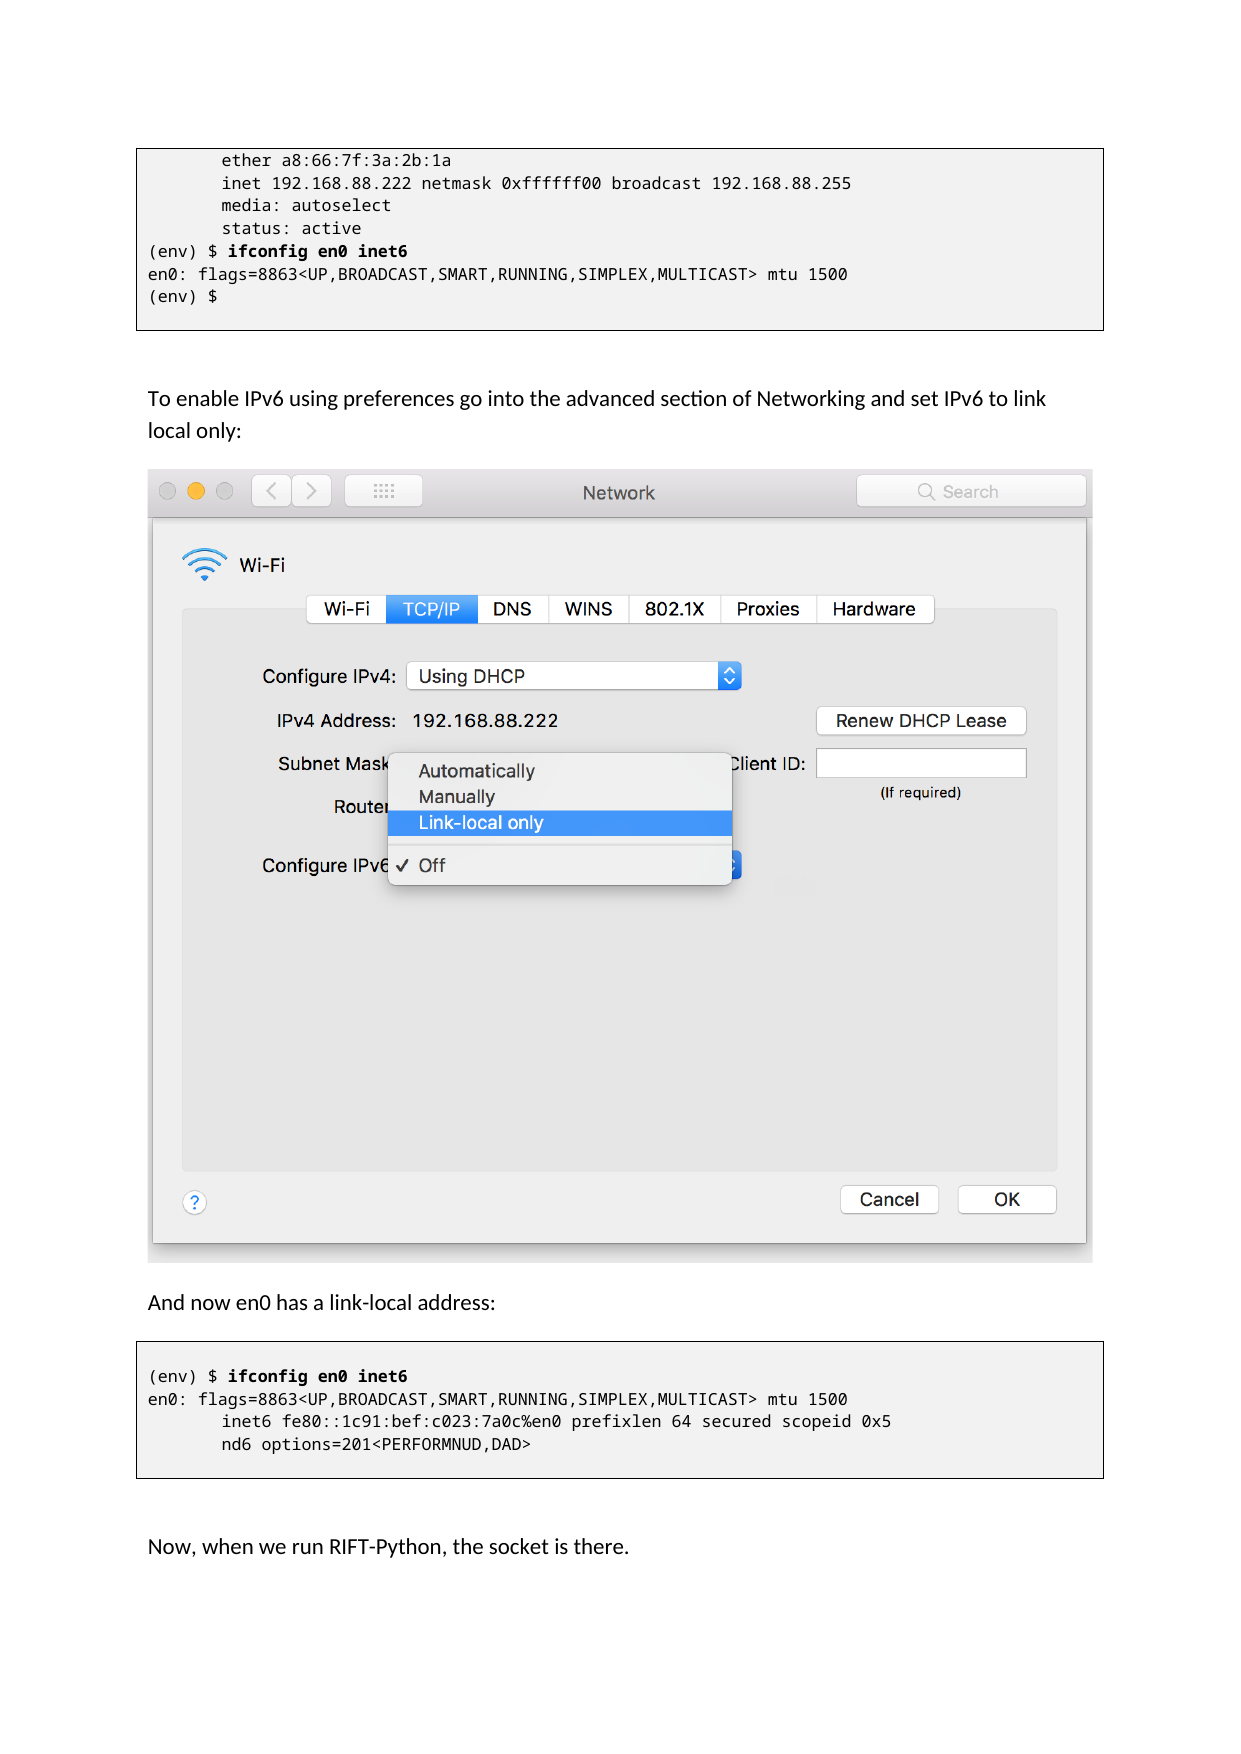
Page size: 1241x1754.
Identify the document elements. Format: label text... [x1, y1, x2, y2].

text And now en0 has a link-local address: [148, 1288, 1093, 1316]
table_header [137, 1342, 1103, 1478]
text To enable IPv6 using preferences go into the advanced section of Networking and set IPv6 to link local only: [148, 384, 1093, 444]
picture [147, 469, 1093, 1263]
text Now, when we run RIFT-Python, the socket is there. [148, 1532, 1093, 1560]
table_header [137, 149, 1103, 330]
